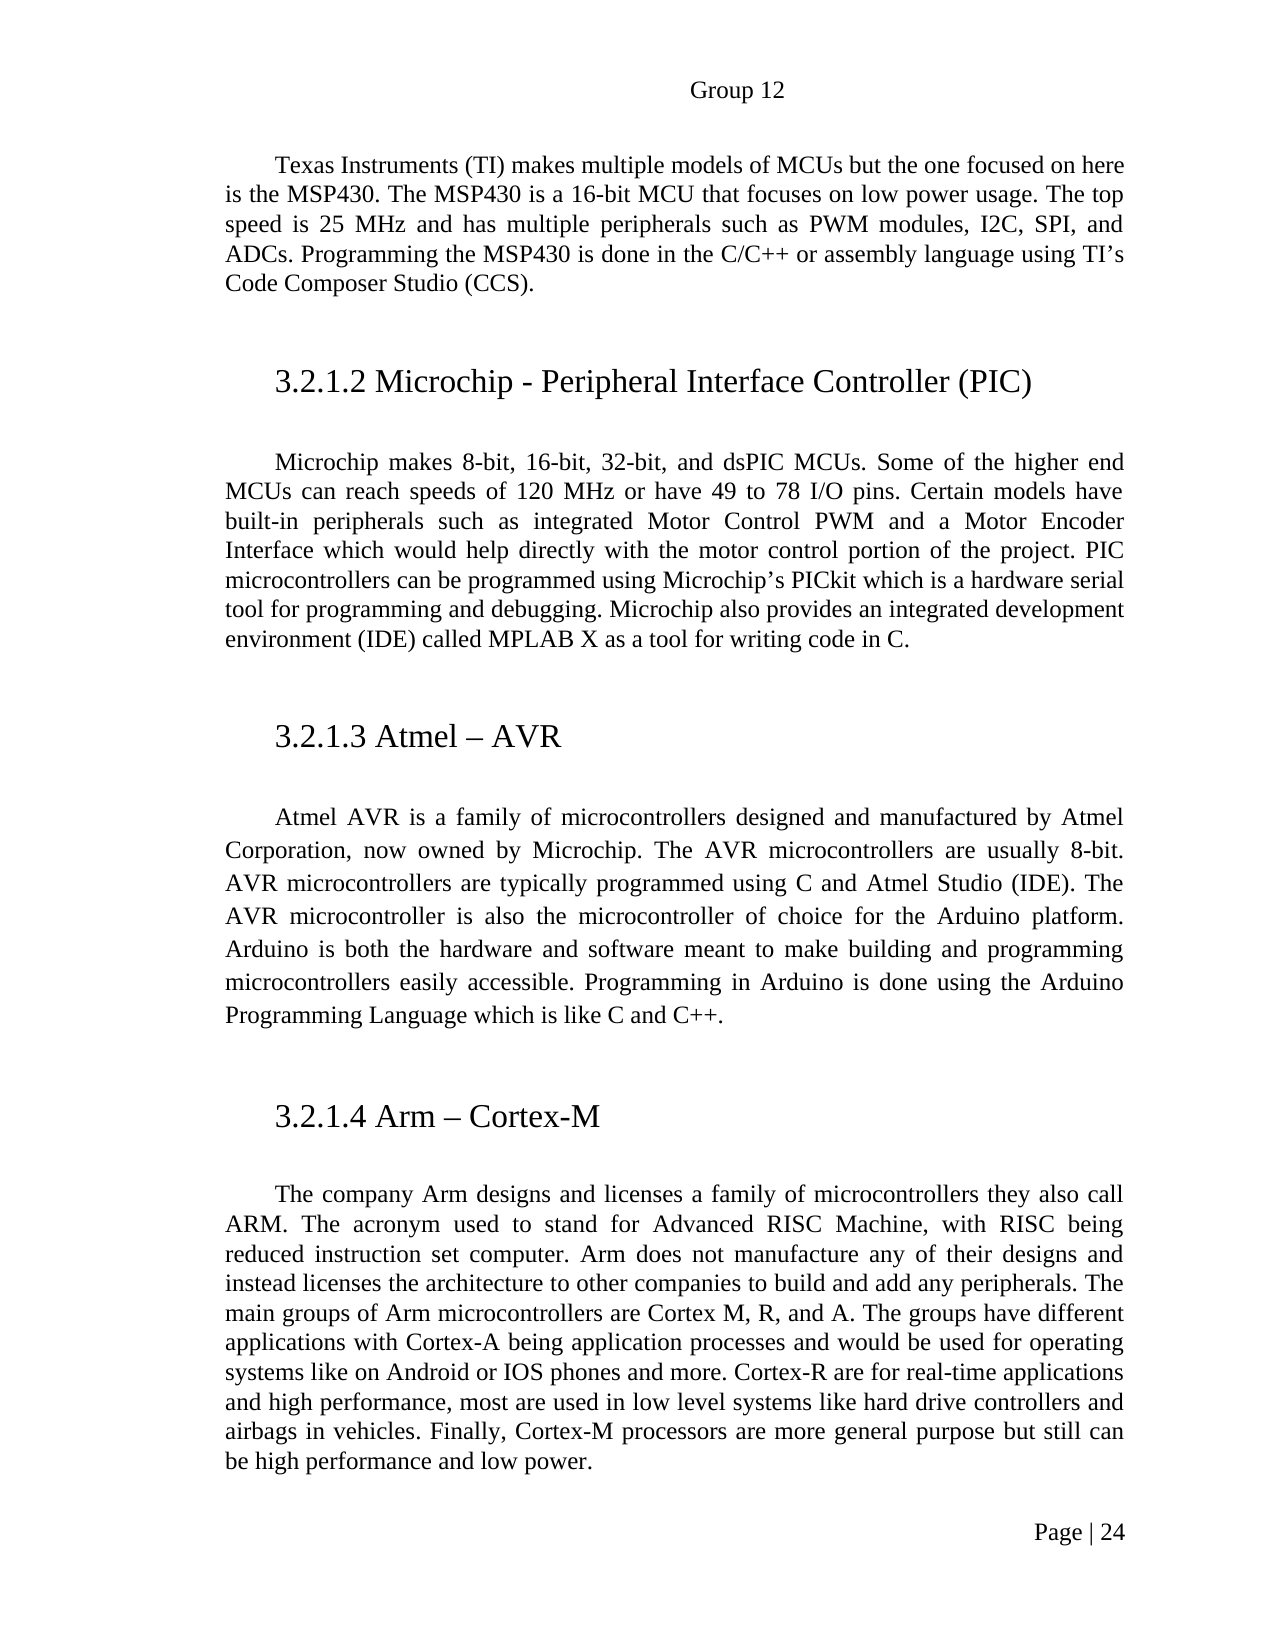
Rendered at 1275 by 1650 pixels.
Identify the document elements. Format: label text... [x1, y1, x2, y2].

text Microchip makes 8-bit, 16-bit, 32-bit, and dsPIC MCUs. Some of the higher end MCUs can reach speeds of 120 MHz or have 49 to 78 I/O pins. Certain models have built-in peripherals such as integrated Motor Control PWM and a Motor Encoder Interface which would help directly with the motor control portion of the project. PIC microcontrollers can be programmed using Microchip’s PICkit which is a hardware serial tool for programming and debugging. Microchip also provides an integrated development environment (IDE) called MPLAB X as a tool for writing code in C. [225, 447, 1125, 653]
text The company Arm designs and licenses a family of microcontrollers they also call ARM. The acronym used to stand for Advanced RISC Machine, with RISC being reduced instruction set computer. Arm does not manufacture any of their designs and instead licenses the architecture to other companies to build and add any peripherals. The main groups of Arm microcontrollers are Cortex M, R, and A. The groups have different applications with Cortex-A being application processes and would be used for operating systems like on Android or IOS phones and more. Cortex-R are for real-time applications and high performance, most are used in low level systems like hard drive controllers and airbags in vehicles. Finally, Cortex-M processors are more general purpose but still can be high performance and low power. [225, 1179, 1125, 1474]
text Atmel AVR is a family of microcontrollers designed and manufactured by Atmel Corporation, now owned by Microchip. The AVR microcontrollers are usually 8-bit. AVR microcontrollers are typically programmed using C and Atmel Studio (IDE). The AVR microcontroller is also the microcontroller of choice for the Arduino platform. Arduino is both the hardware and software meant to make building and programming microcontrollers easily accessible. Programming in Arduino is done using the Arduino Programming Language which is like C and C++. [225, 802, 1125, 1029]
subtitle 3.2.1.4 Arm – Cortex-M [225, 1096, 1125, 1135]
subtitle 3.2.1.3 Atmel – AVR [225, 717, 1125, 755]
subtitle 3.2.1.2 Microchip - Peripheral Interface Controller (PIC) [225, 361, 1125, 399]
text Texas Instruments (TI) makes multiple models of MCUs but the one focused on here is the MSP430. The MSP430 is a 16-bit MCU that focuses on low power usage. The top speed is 25 MHz and has multiple peripherals such as PWM modules, I2C, SPI, and ADCs. Programming the MSP430 is done in the C/C++ or assembly language using TI’s Code Composer Studio (CCS). [225, 150, 1125, 297]
